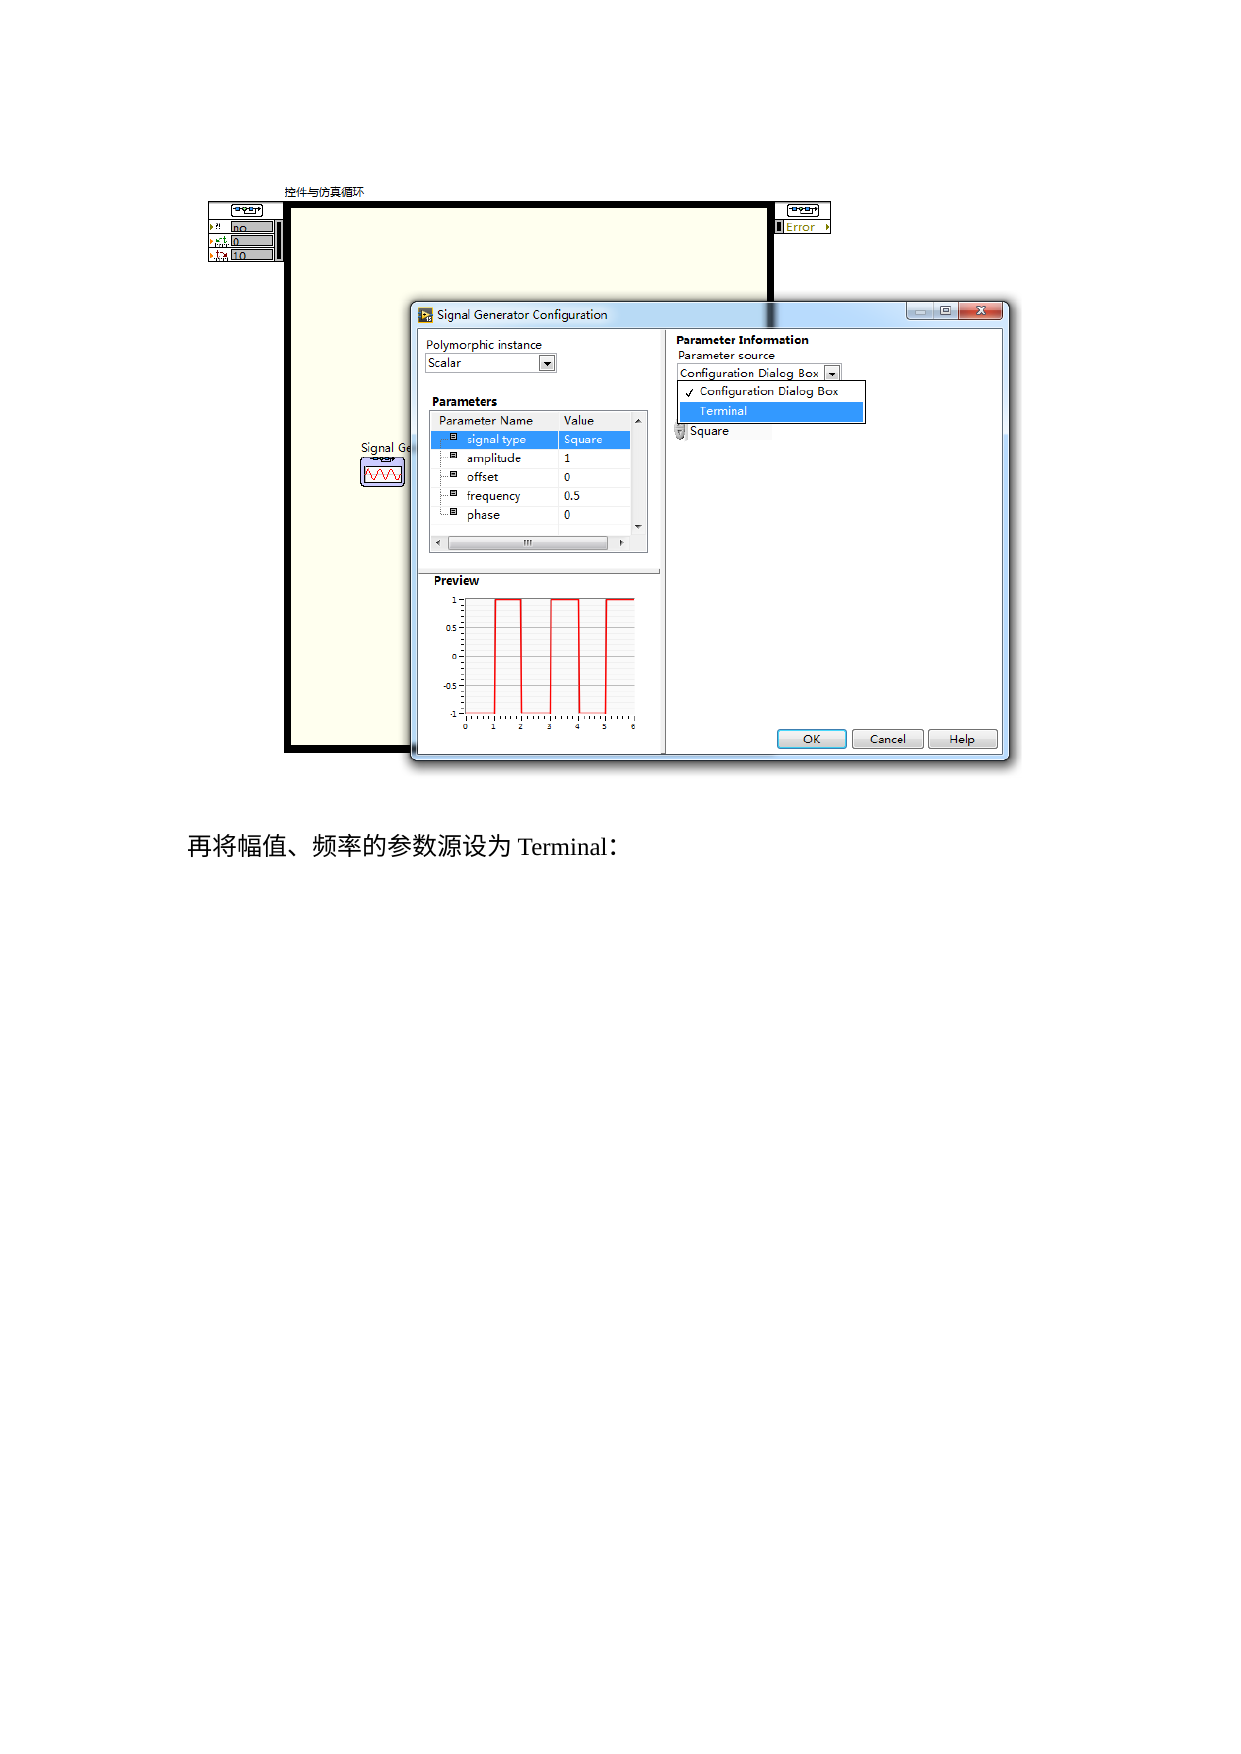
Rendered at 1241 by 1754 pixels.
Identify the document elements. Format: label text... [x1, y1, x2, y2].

text 再将幅值、频率的参数源设为Terminal： [187, 812, 1053, 877]
picture [187, 162, 1022, 782]
